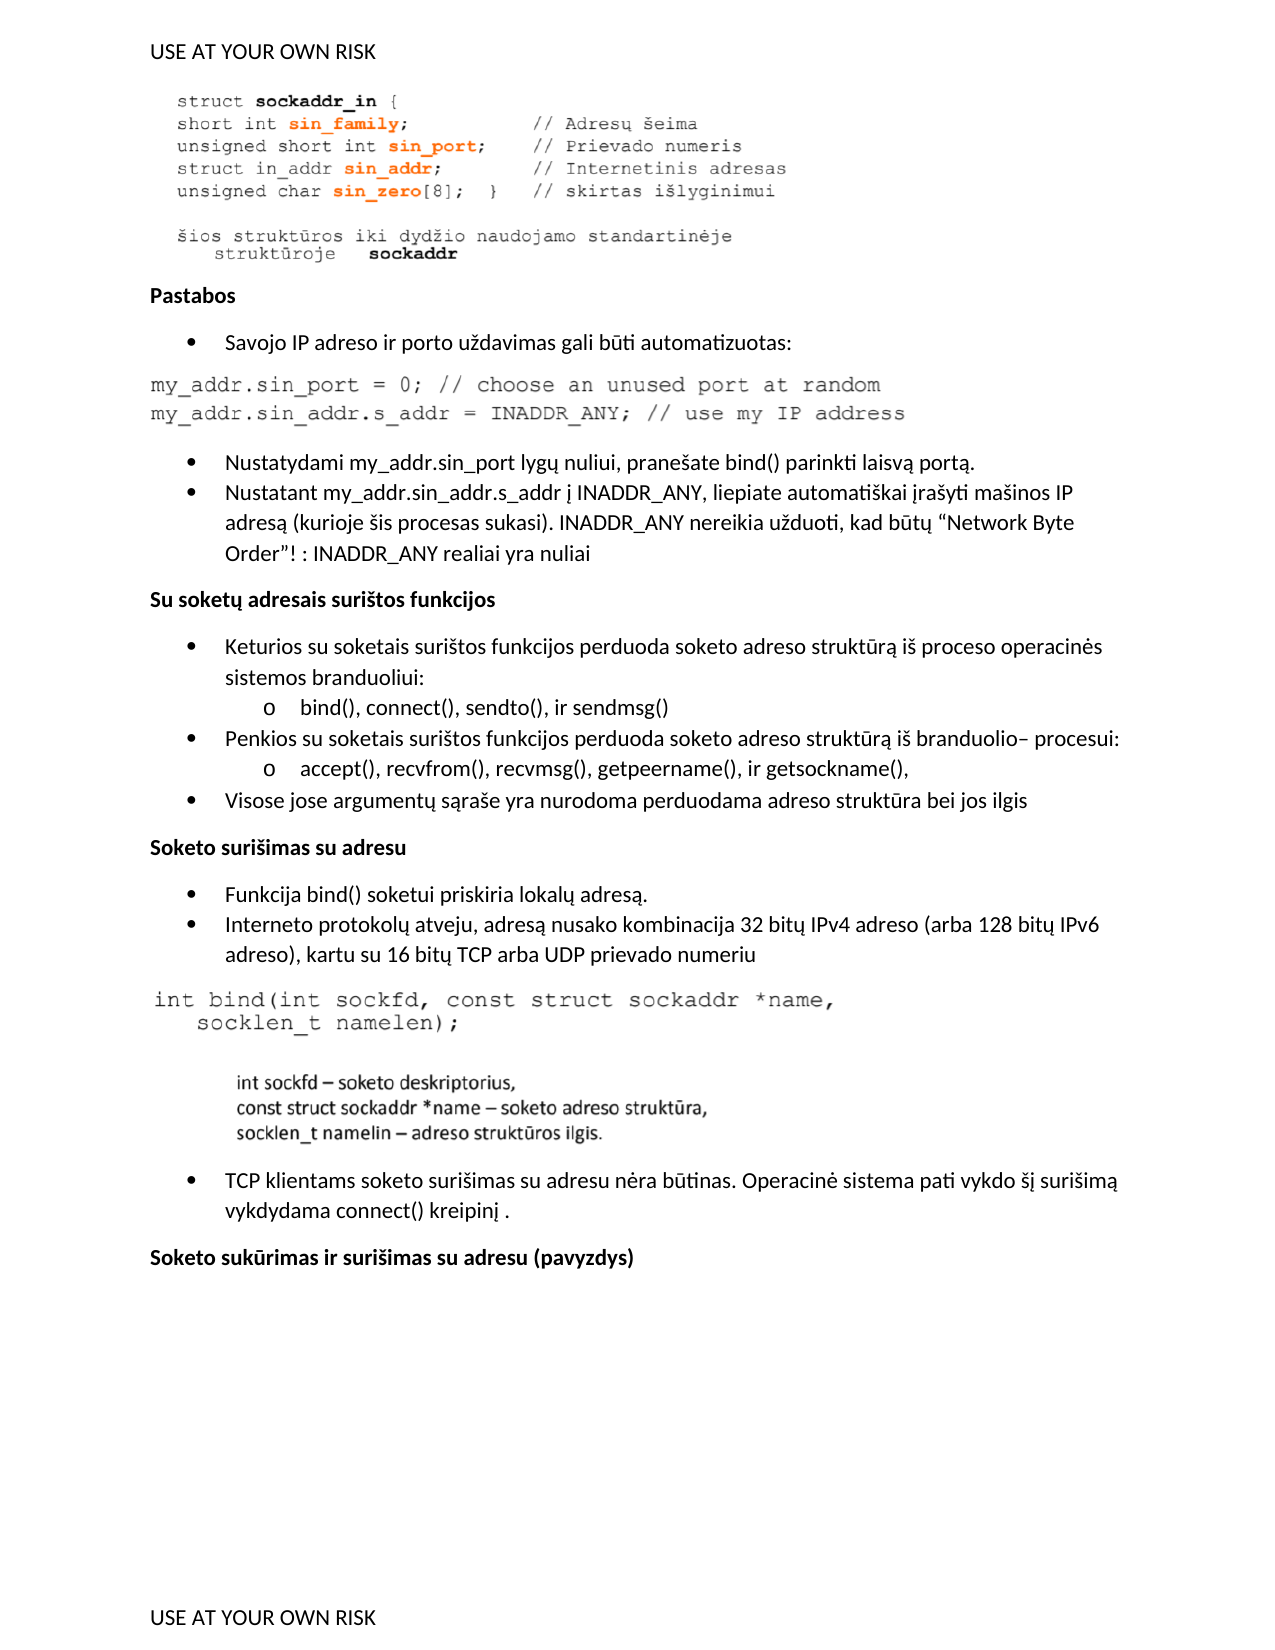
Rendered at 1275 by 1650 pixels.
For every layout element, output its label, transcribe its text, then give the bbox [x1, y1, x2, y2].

list Visose jose argumentų sąraše yra nurodoma perduodama adreso struktūra bei jos ilgis [187, 786, 1125, 814]
list Interneto protokolų atveju, adresą nusako kombinacija 32 bitų IPv4 adreso (arba 128 bitų IPv6 adreso), kartu su 16 bitų TCP arba UDP prievado numeriu [187, 910, 1125, 968]
picture [150, 987, 852, 1147]
text Pastabos [150, 281, 1125, 309]
picture [150, 93, 802, 263]
list Savojo IP adreso ir porto uždavimas gali būti automatizuotas: [187, 328, 1125, 356]
list accept(), recvfrom(), recvmsg(), getpeername(), ir getsockname(), [262, 754, 1125, 784]
text Soketo sukūrimas ir surišimas su adresu (pavyzdys) [150, 1243, 1125, 1271]
list TCP klientams soketo surišimas su adresu nėra būtinas. Operacinė sistema pati vykdo šį surišimą vykdydama connect() kreipinį . [187, 1166, 1125, 1224]
list Nustatydami my_addr.sin_port lygų nuliui, pranešate bind() parinkti laisvą portą. [187, 448, 1125, 476]
list Penkios su soketais surištos funkcijos perduoda soketo adreso struktūrą iš branduolio– procesui: [187, 724, 1125, 752]
list Keturios su soketais surištos funkcijos perduoda soketo adreso struktūrą iš proceso operacinės sistemos branduoliui: [187, 632, 1125, 691]
list Funkcija bind() soketui priskiria lokalų adresą. [187, 880, 1125, 908]
text Su soketų adresais surištos funkcijos [150, 586, 1125, 613]
picture [150, 375, 911, 430]
list Nustatant my_addr.sin_addr.s_addr į INADDR_ANY, liepiate automatiškai įrašyti mašinos IP adresą (kurioje šis procesas sukasi). INADDR_ANY nereikia užduoti, kad būtų “Network Byte Order”! : INADDR_ANY realiai yra nuliai [187, 478, 1125, 567]
text Soketo surišimas su adresu [150, 833, 1125, 861]
list bind(), connect(), sendto(), ir sendmsg() [262, 693, 1125, 722]
